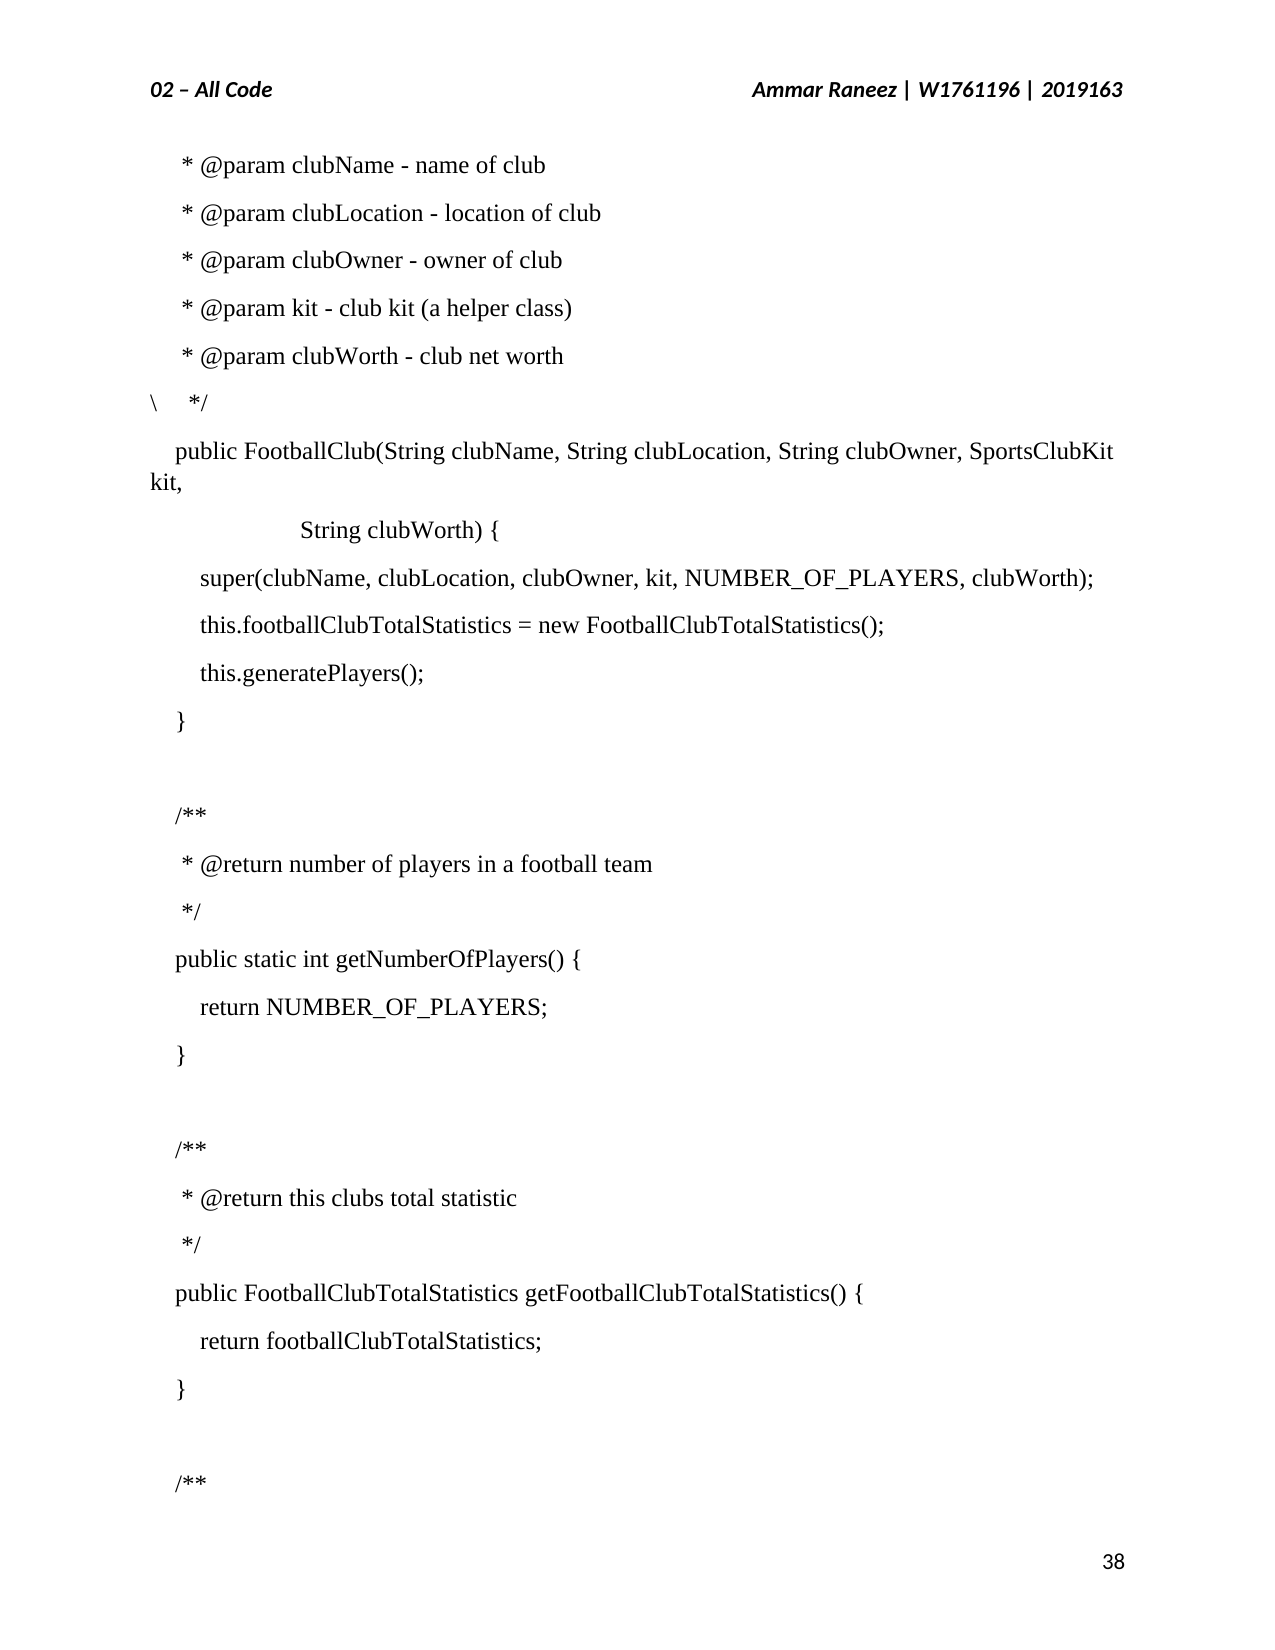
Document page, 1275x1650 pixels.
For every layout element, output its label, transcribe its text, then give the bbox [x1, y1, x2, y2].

text */ [150, 1231, 1125, 1259]
text */ [150, 897, 1125, 925]
text public static int getNumberOfPlayers() { [150, 944, 1125, 973]
text /** [150, 1469, 1125, 1498]
text public FootballClub(String clubName, String clubLocation, String clubOwner, SportsClubKit kit, [150, 436, 1125, 496]
text return footballClubTotalStatistics; [150, 1326, 1125, 1355]
text } [150, 1040, 1125, 1068]
text this.generatePlayers(); [150, 658, 1125, 687]
text this.footballClubTotalStatistics = new FootballClubTotalStatistics(); [150, 610, 1125, 639]
text * @return number of players in a football team [150, 849, 1125, 878]
text * @param kit - club kit (a helper class) [150, 293, 1125, 322]
text } [150, 706, 1125, 734]
text * @param clubLocation - location of club [150, 198, 1125, 226]
text String clubWorth) { [150, 515, 1125, 544]
text * @return this clubs total statistic [150, 1183, 1125, 1212]
text public FootballClubTotalStatistics getFootballClubTotalStatistics() { [150, 1278, 1125, 1307]
text * @param clubWorth - club net worth [150, 341, 1125, 369]
text } [150, 1374, 1125, 1402]
text /** [150, 1135, 1125, 1164]
text /** [150, 801, 1125, 830]
text super(clubName, clubLocation, clubOwner, kit, NUMBER_OF_PLAYERS, clubWorth); [150, 563, 1125, 591]
text return NUMBER_OF_PLAYERS; [150, 992, 1125, 1021]
text * @param clubOwner - owner of club [150, 245, 1125, 274]
text * @param clubName - name of club [150, 150, 1125, 179]
text \ */ [150, 388, 1125, 417]
